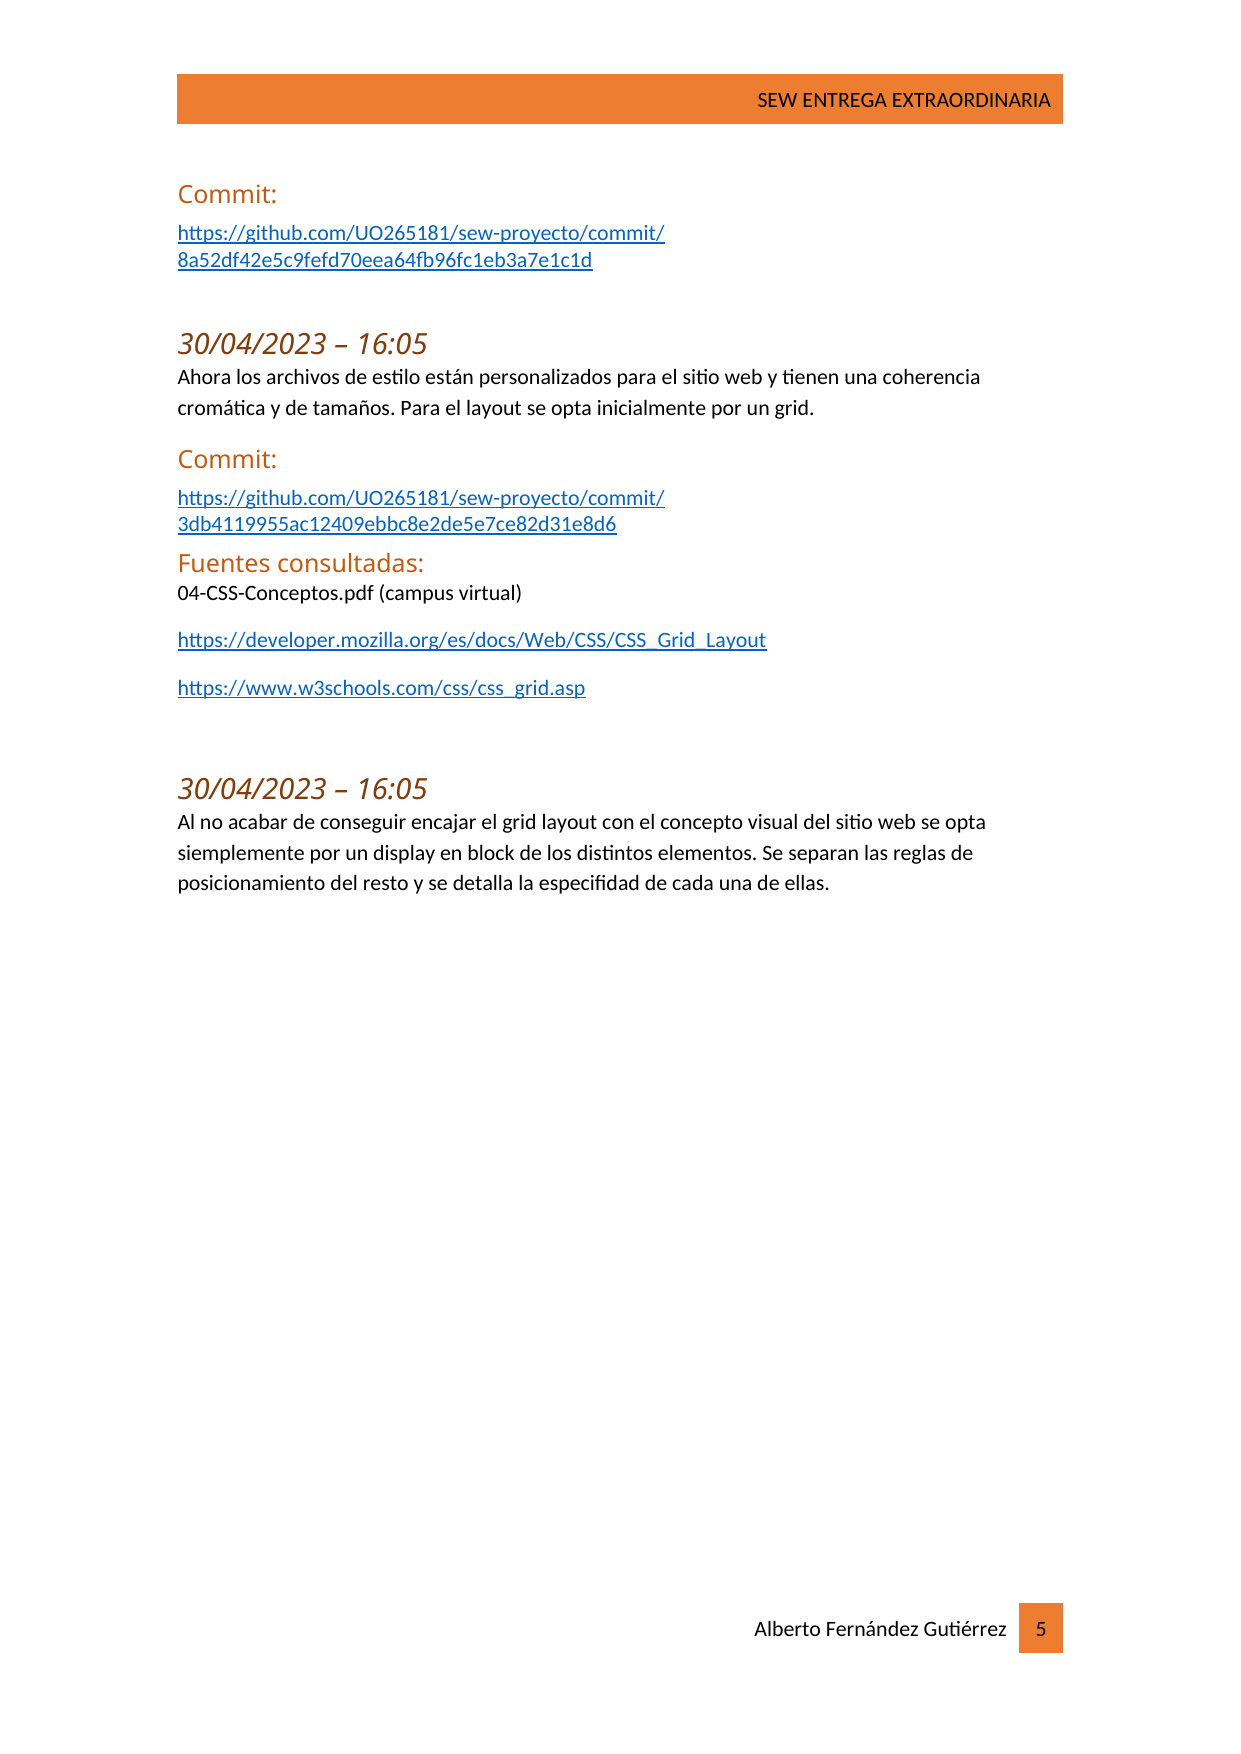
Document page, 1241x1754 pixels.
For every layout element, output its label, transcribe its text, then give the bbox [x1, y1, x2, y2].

subtitle https://github.com/UO265181/sew-proyecto/commit/3db4119955ac12409ebbc8e2de5e7ce82d31e8d6 [177, 484, 1063, 537]
subtitle Commit: [177, 177, 1063, 211]
text Al no acabar de conseguir encajar el grid layout con el concepto visual del sitio web se opta siemplemente por un display en block de los distintos elementos. Se separan las reglas de posicionamiento del resto y se detalla la especifidad de cada una de ellas. [177, 808, 1063, 896]
subtitle Commit: [177, 441, 1063, 475]
subtitle Fuentes consultadas: [177, 545, 1063, 579]
subtitle 30/04/2023 – 16:05 [177, 324, 1063, 363]
text Ahora los archivos de estilo están personalizados para el sitio web y tienen una coherencia cromática y de tamaños. Para el layout se opta inicialmente por un grid. [177, 363, 1063, 421]
text https://www.w3schools.com/css/css_grid.asp [177, 674, 1063, 701]
text 04-CSS-Conceptos.pdf (campus virtual) [177, 579, 1063, 606]
subtitle https://github.com/UO265181/sew-proyecto/commit/8a52df42e5c9fefd70eea64fb96fc1eb3a7e1c1d [177, 219, 1063, 273]
subtitle 30/04/2023 – 16:05 [177, 768, 1063, 808]
text https://developer.mozilla.org/es/docs/Web/CSS/CSS_Grid_Layout [177, 627, 1063, 653]
